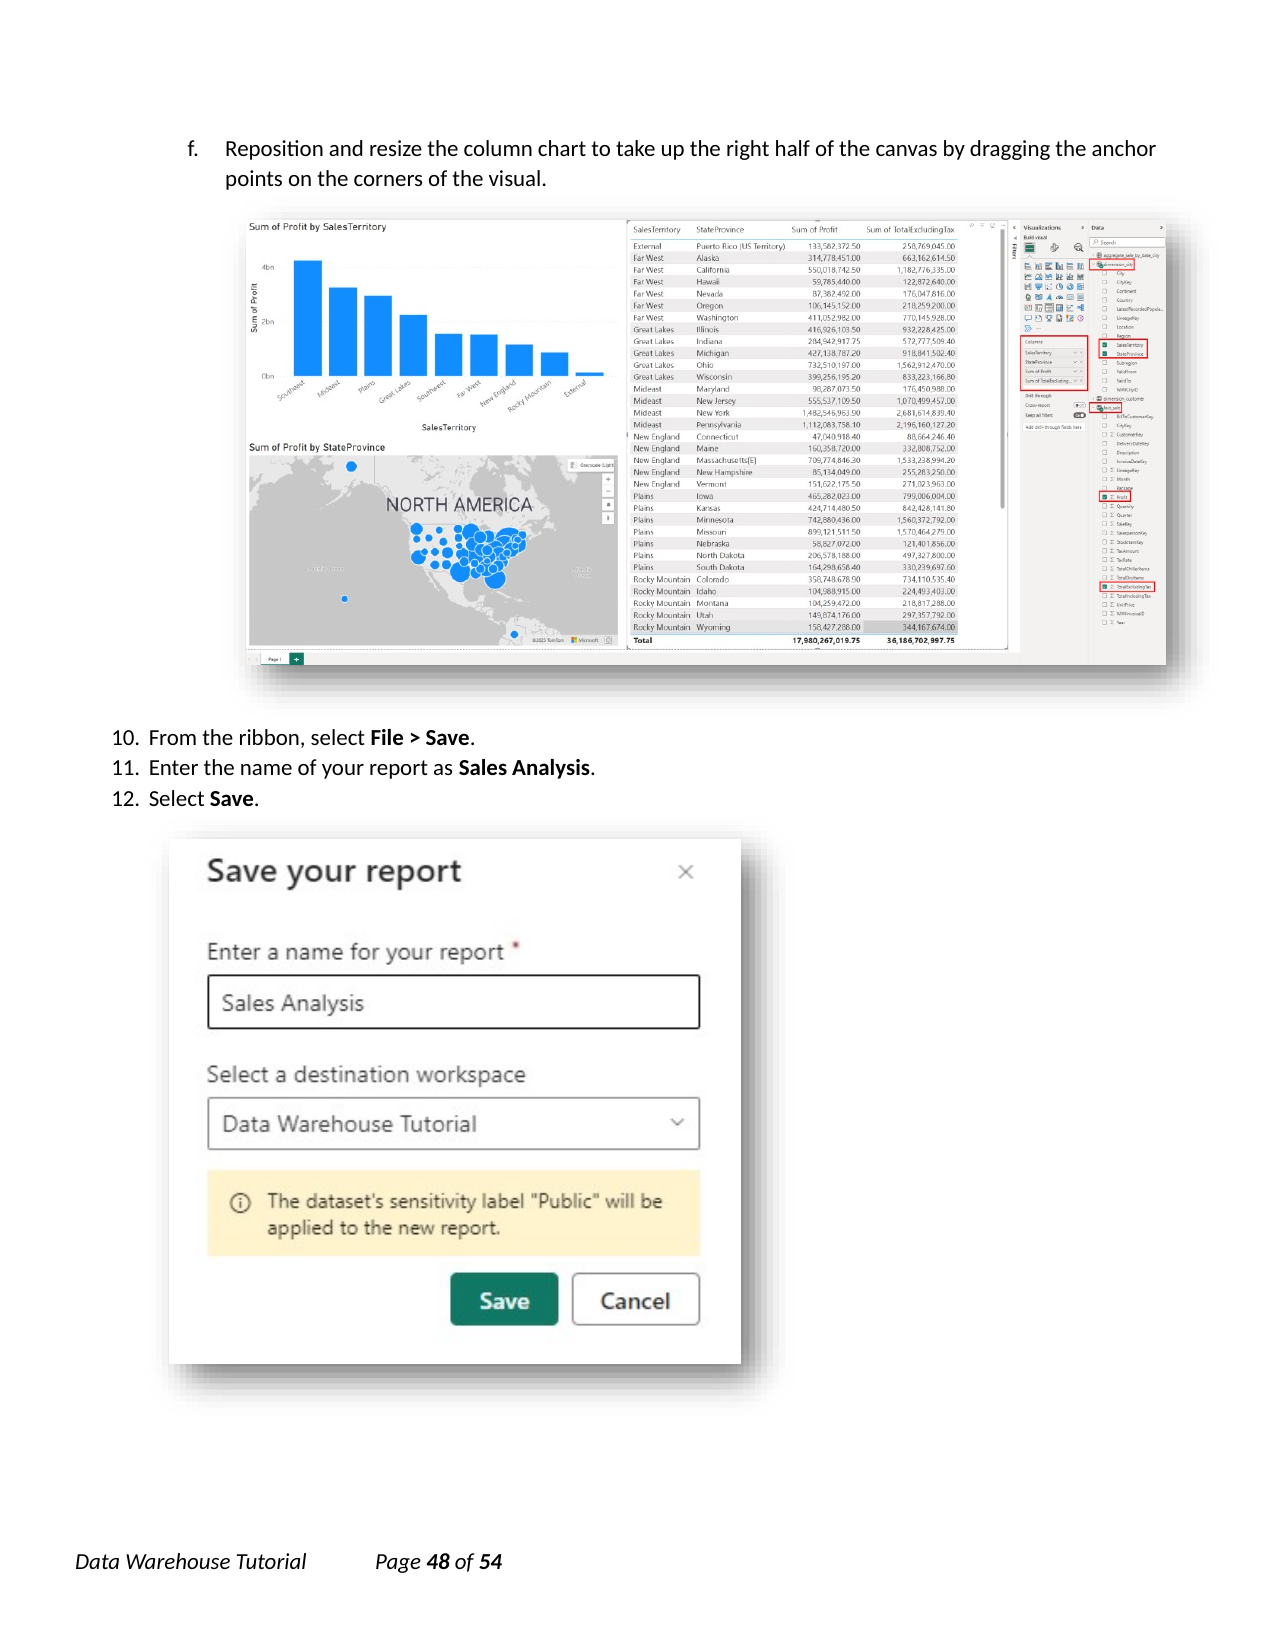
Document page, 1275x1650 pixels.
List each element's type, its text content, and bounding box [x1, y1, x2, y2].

list Select Save. [111, 784, 1208, 812]
list Reposition and resize the column chart to take up the right half of the canvas by dragging the anchor points on the corners of the visual. [187, 134, 1208, 192]
list From the ribbon, select File > Save. [111, 723, 1208, 751]
picture [143, 814, 797, 1419]
picture [220, 194, 1221, 721]
list Enter the name of your report as Sales Analysis. [111, 753, 1208, 782]
